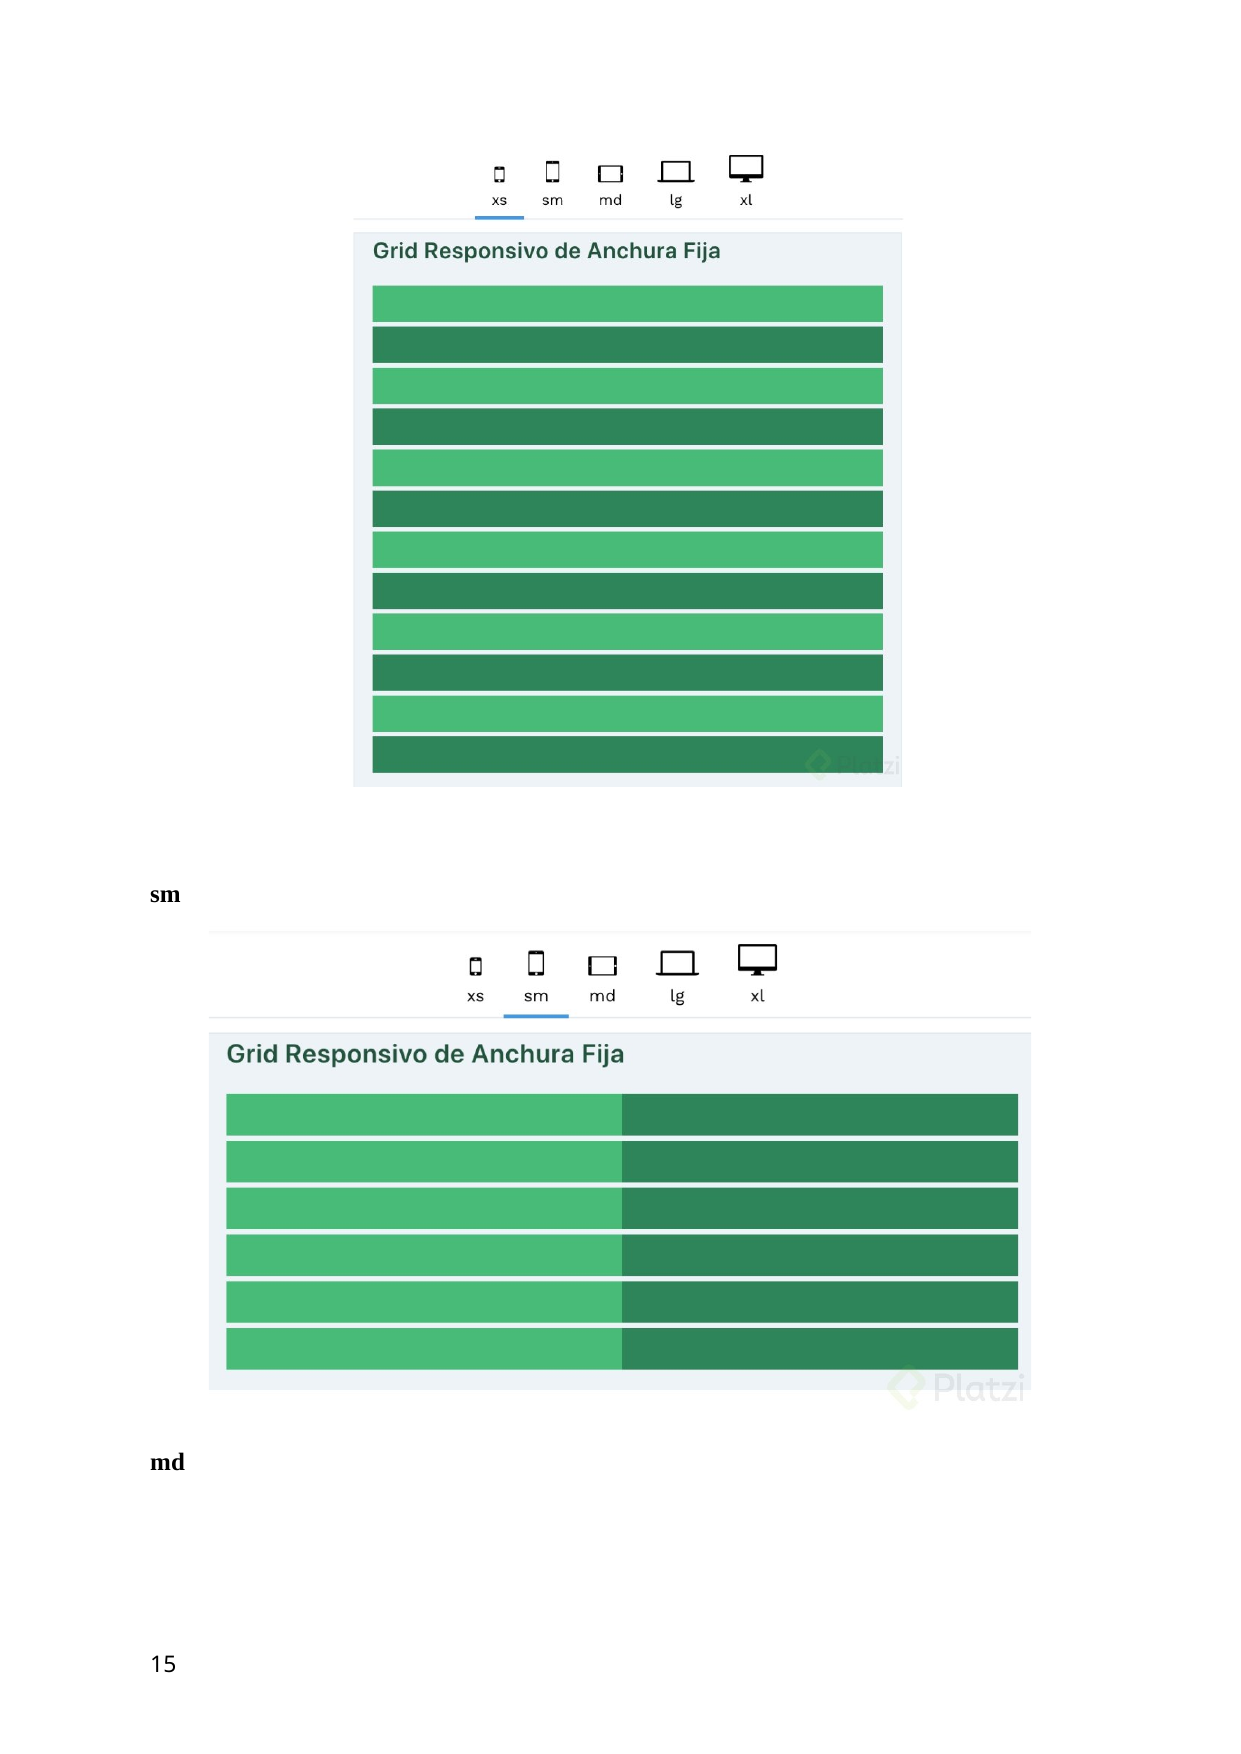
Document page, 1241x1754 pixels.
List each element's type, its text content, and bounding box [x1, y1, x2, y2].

text sm [150, 868, 1090, 908]
picture [336, 150, 905, 787]
picture [208, 920, 1032, 1415]
text md [150, 1436, 1090, 1476]
